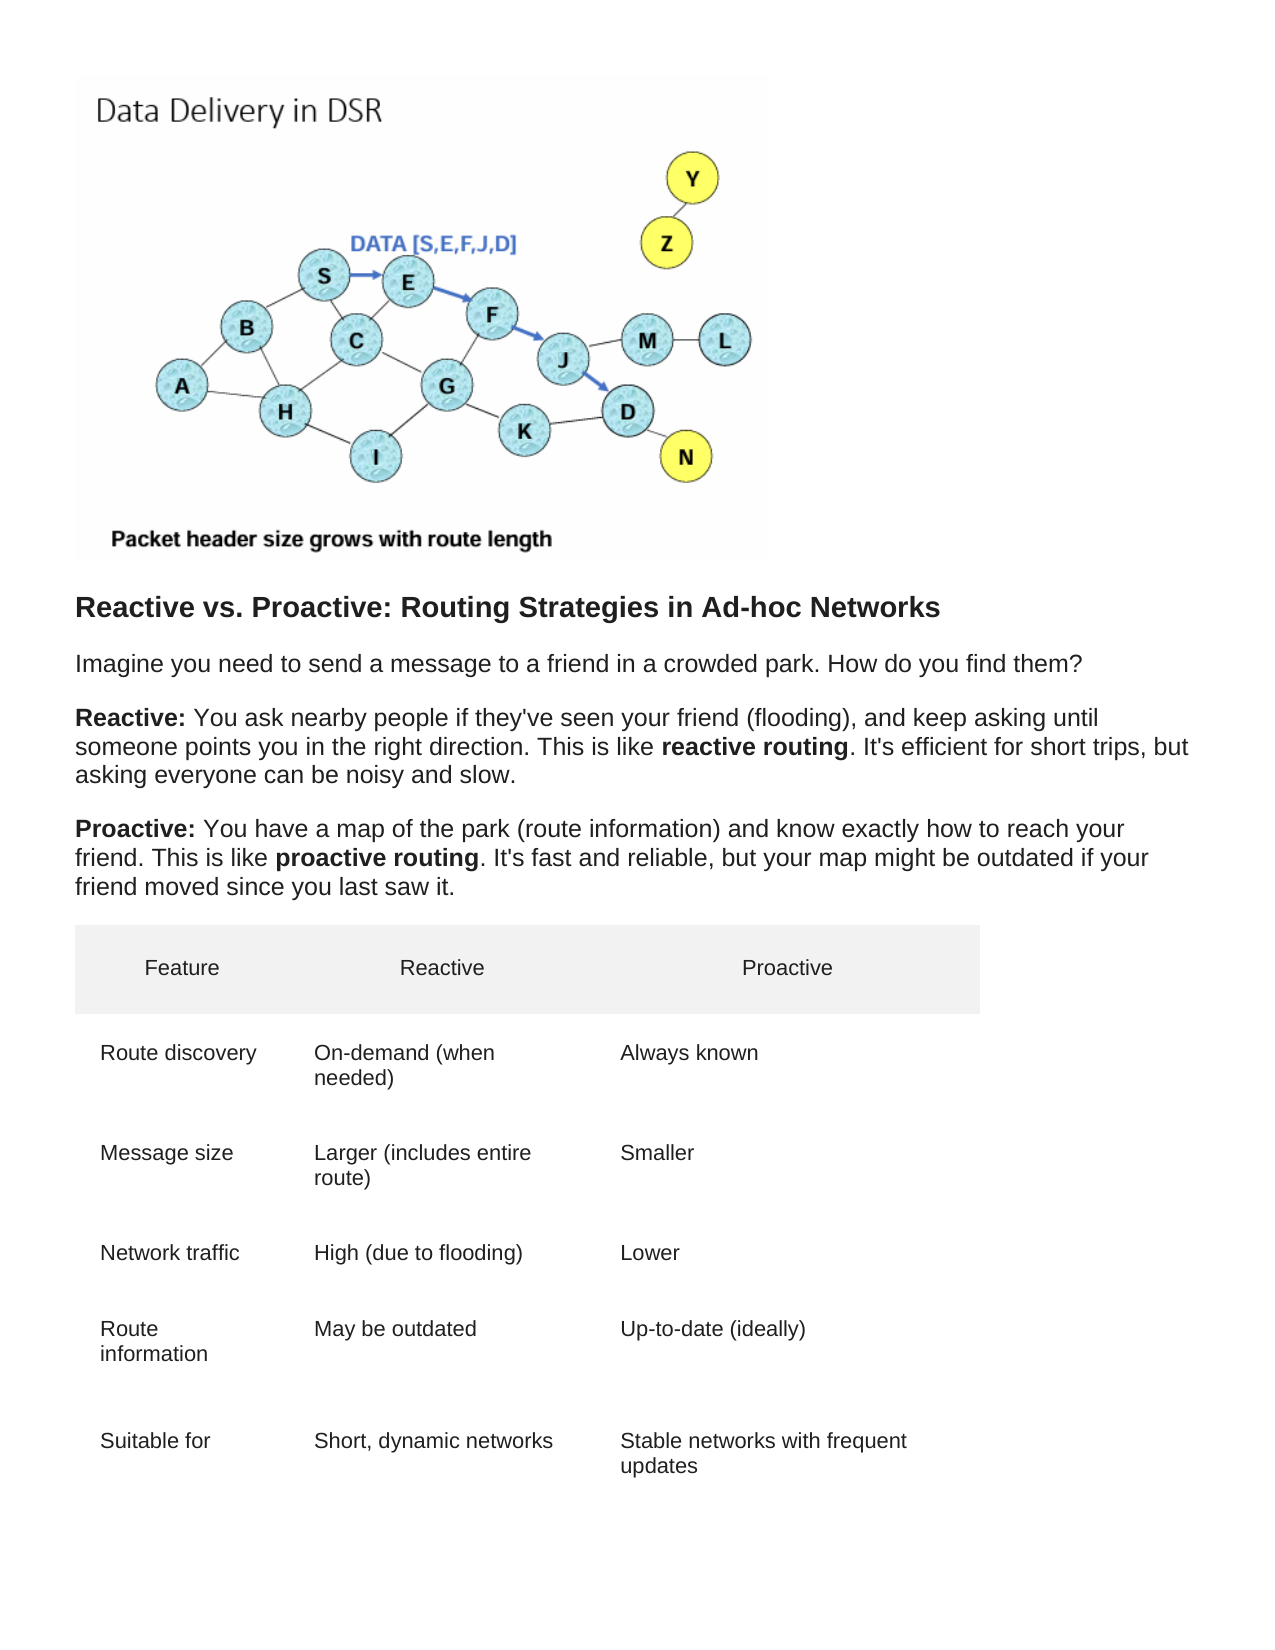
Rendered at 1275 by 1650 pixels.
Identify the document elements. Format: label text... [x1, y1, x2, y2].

text Reactive: You ask nearby people if they've seen your friend (flooding), and keep asking until someone points you in the right direction. This is like reactive routing. It's efficient for short trips, but asking everyone can be noisy and slow. [75, 703, 1200, 789]
table_cell On-demand (when needed) [289, 1014, 595, 1115]
table_cell Larger (includes entire route) [289, 1115, 595, 1215]
table_cell Route discovery [75, 1014, 289, 1115]
table_cell Message size [75, 1115, 289, 1215]
table_header Feature [75, 925, 289, 1014]
table_cell Stable networks with frequent updates [595, 1403, 980, 1565]
text Imagine you need to send a message to a friend in a crowded park. How do you find them? [75, 649, 1200, 678]
table_cell Route information [75, 1290, 289, 1403]
table_cell Suitable for [75, 1403, 289, 1565]
table_cell High (due to flooding) [289, 1215, 595, 1290]
table_header Proactive [595, 925, 980, 1014]
table_cell Always known [595, 1014, 980, 1115]
table_cell Lower [595, 1215, 980, 1290]
table_cell Short, dynamic networks [289, 1403, 595, 1565]
table_cell Smaller [595, 1115, 980, 1215]
table_cell Network traffic [75, 1215, 289, 1290]
subtitle Reactive vs. Proactive: Routing Strategies in Ad-hoc Networks [75, 591, 1200, 624]
table_cell May be outdated [289, 1290, 595, 1403]
text Proactive: You have a map of the park (route information) and know exactly how to reach your friend. This is like proactive routing. It's fast and reliable, but your map might be outdated if your friend moved since you last saw it. [75, 814, 1200, 900]
table_cell Up-to-date (ideally) [595, 1290, 980, 1403]
table_header Reactive [289, 925, 595, 1014]
picture [75, 75, 769, 562]
